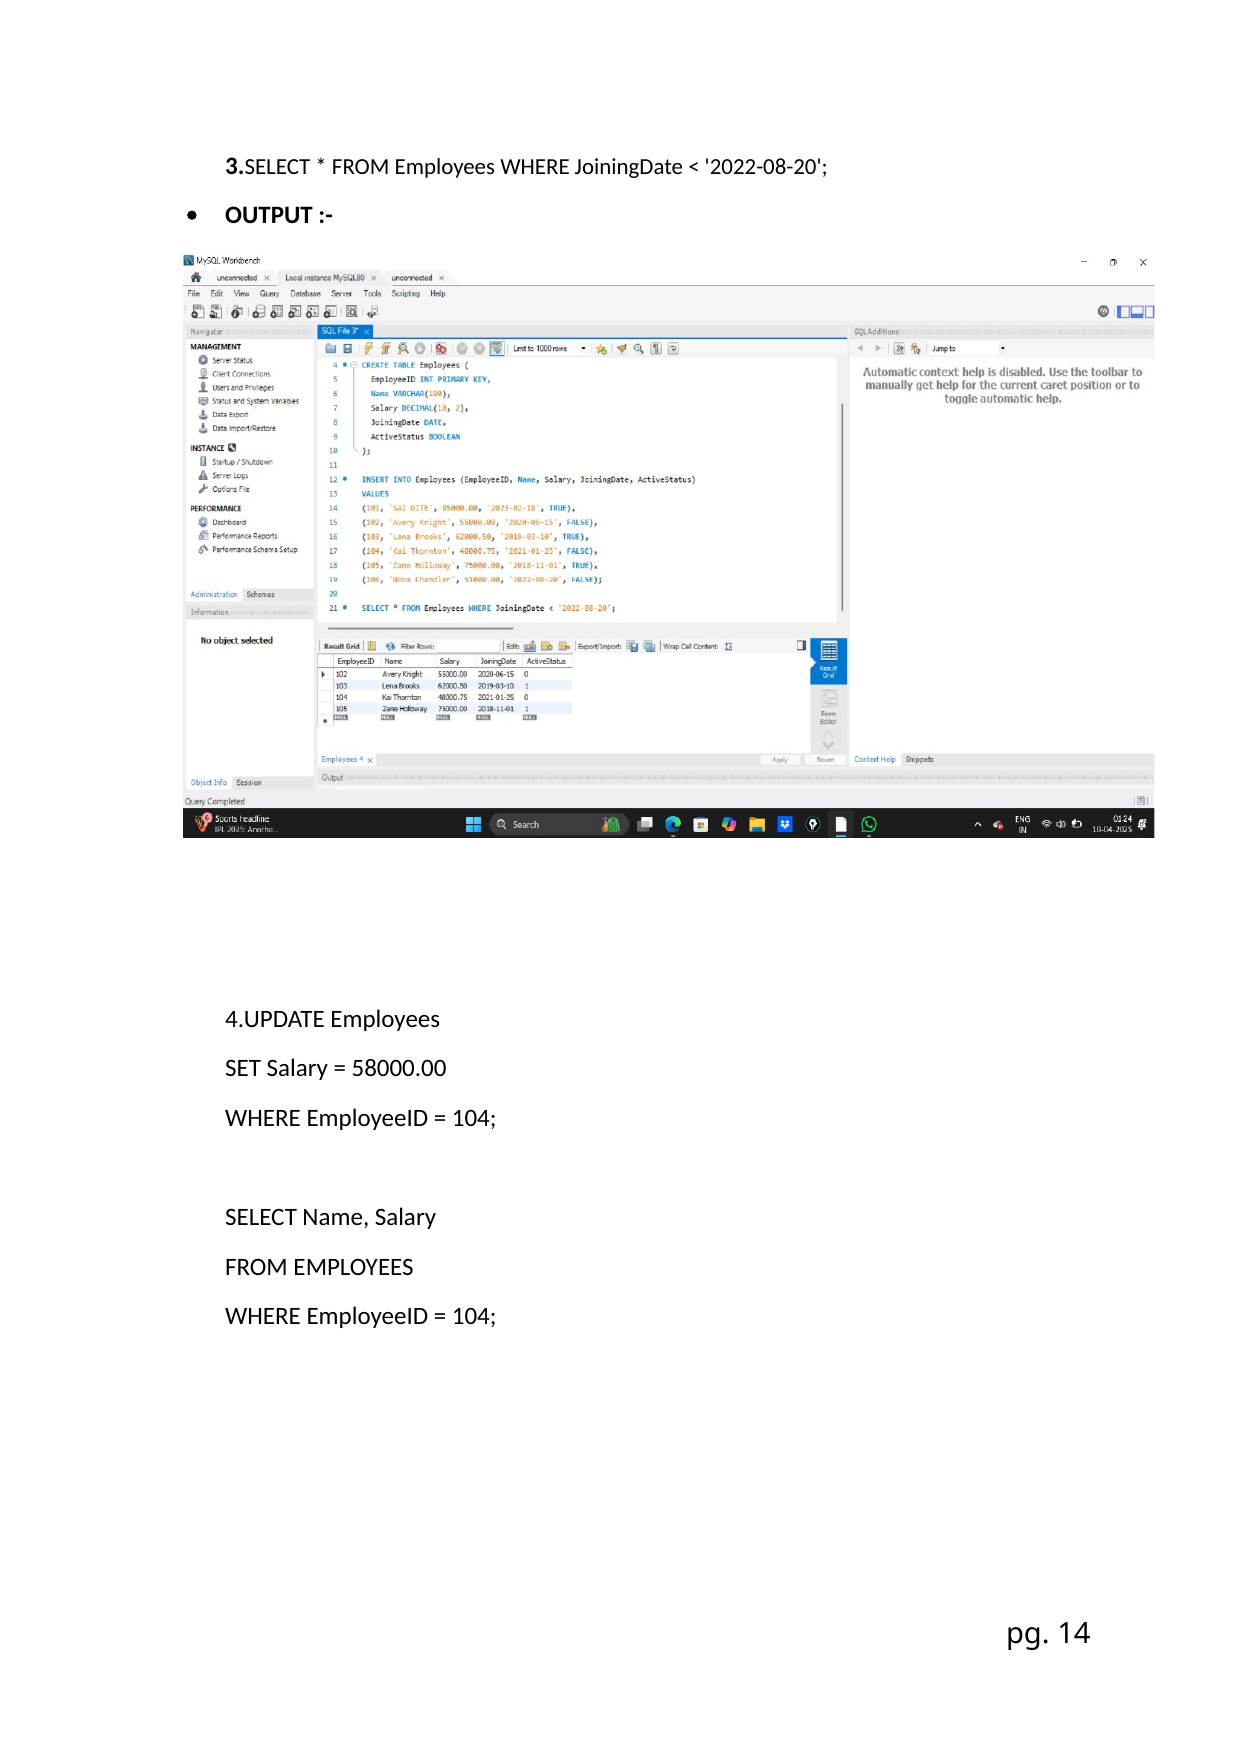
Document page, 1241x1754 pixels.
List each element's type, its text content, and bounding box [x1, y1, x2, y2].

picture [182, 252, 1154, 837]
text 3.SELECT * FROM Employees WHERE JoiningDate < '2022-08-20'; [225, 150, 1090, 181]
text SELECT Name, Salary [225, 1201, 1090, 1232]
text WHERE EmployeeID = 104; [225, 1102, 1090, 1132]
list 4.UPDATE Employees [225, 1003, 1090, 1033]
text FROM EMPLOYEES [225, 1251, 1090, 1281]
text SET Salary = 58000.00 [225, 1052, 1090, 1083]
text WHERE EmployeeID = 104; [225, 1300, 1090, 1331]
list OUTPUT :- [187, 199, 1090, 230]
